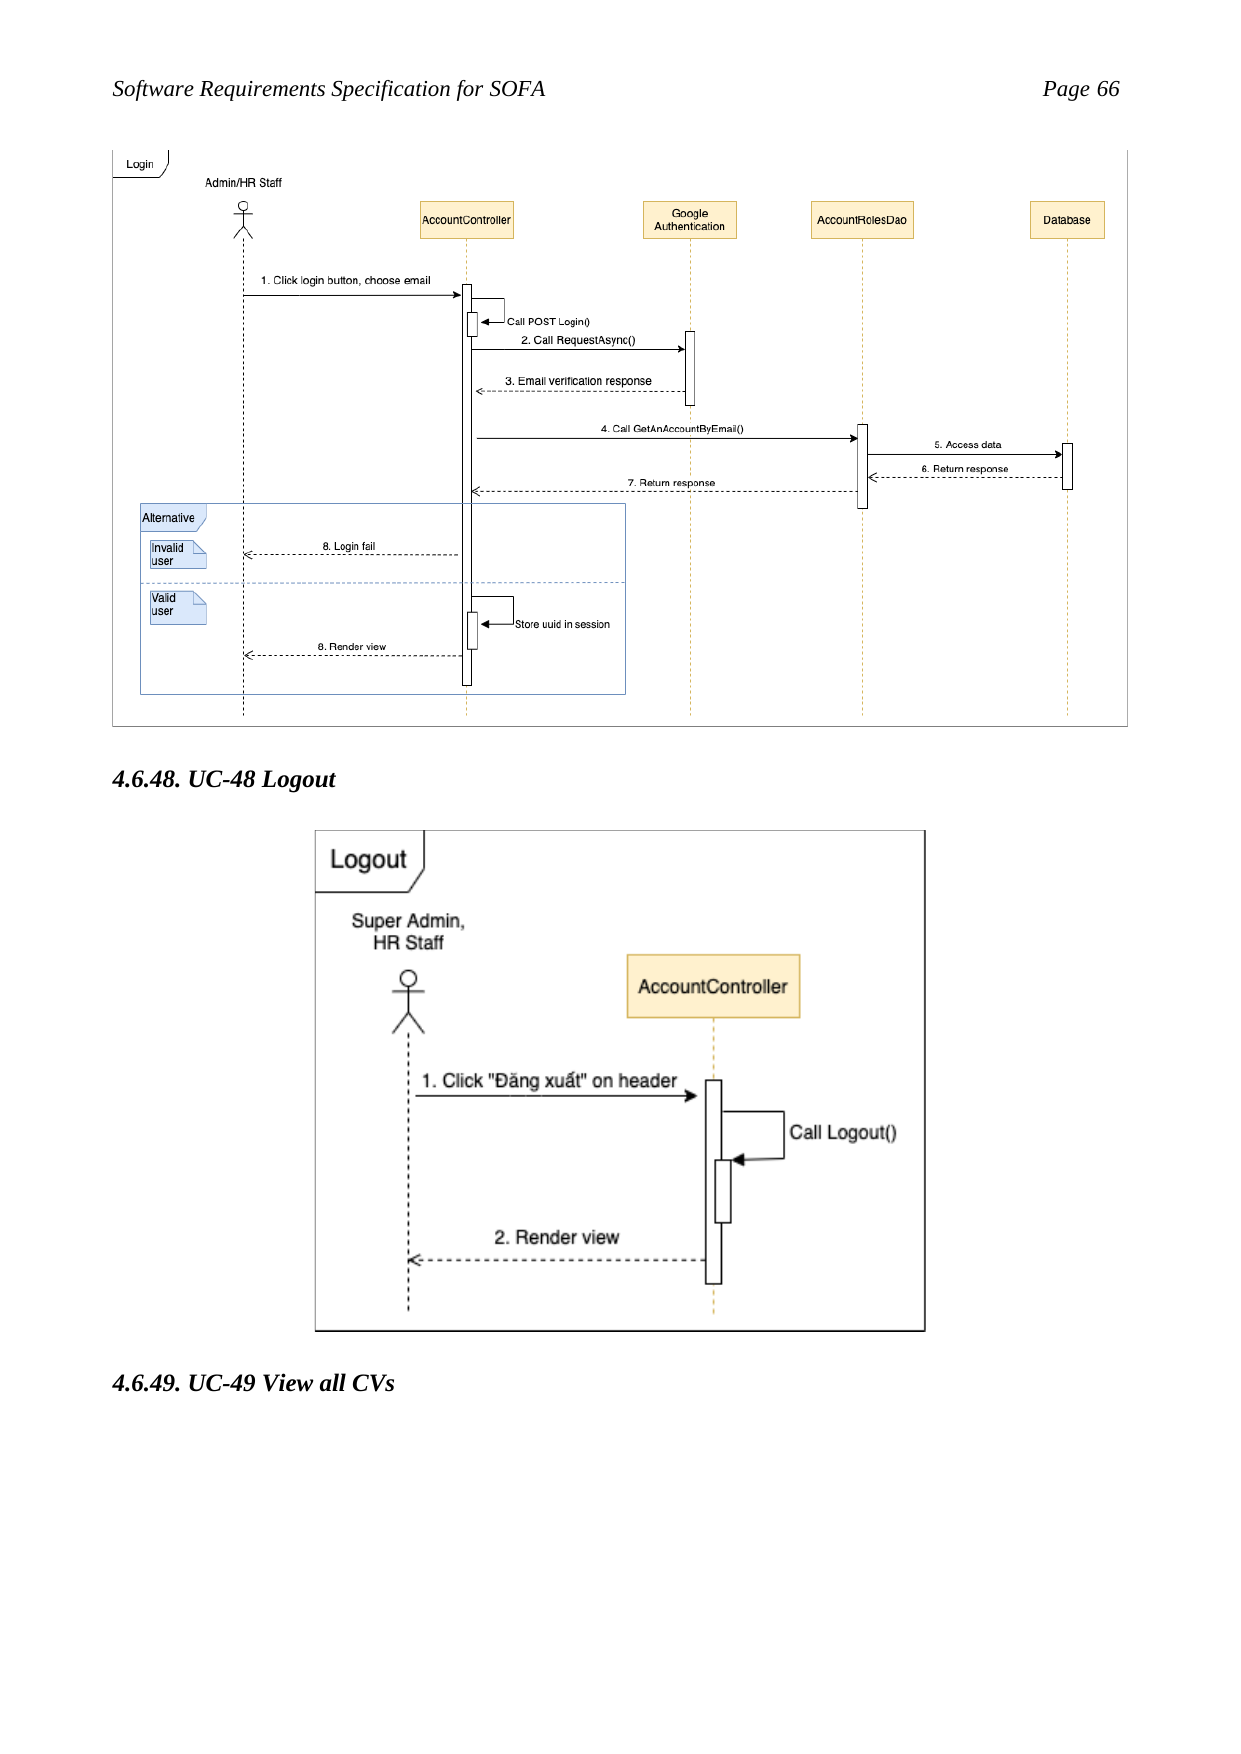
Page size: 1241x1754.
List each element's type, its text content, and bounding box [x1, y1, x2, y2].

text 4.6.49. UC-49 View all CVs [112, 1368, 1128, 1397]
picture [314, 830, 926, 1332]
picture [112, 150, 1128, 727]
text 4.6.48. UC-48 Logout [112, 764, 1128, 793]
